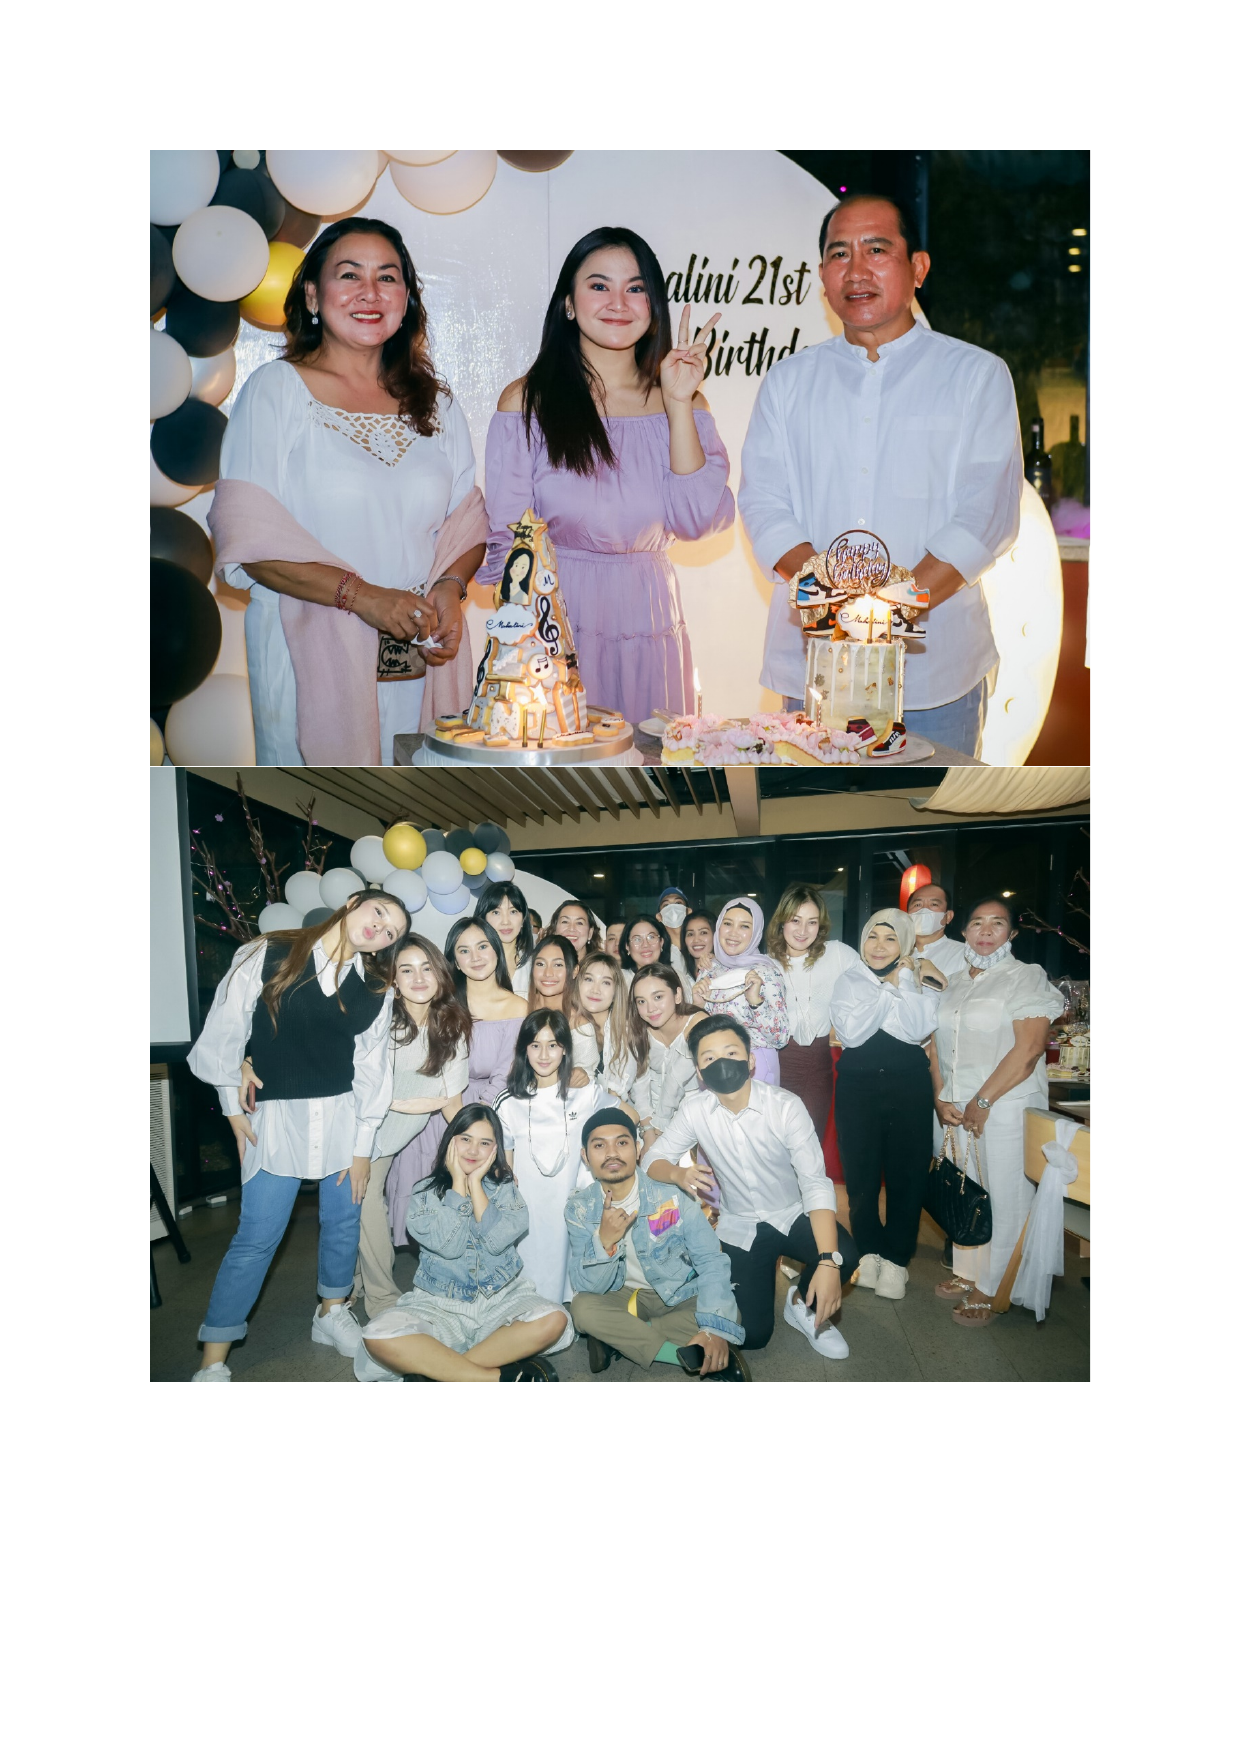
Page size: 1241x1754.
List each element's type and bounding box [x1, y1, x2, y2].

picture [150, 150, 1091, 766]
picture [150, 767, 1091, 1382]
